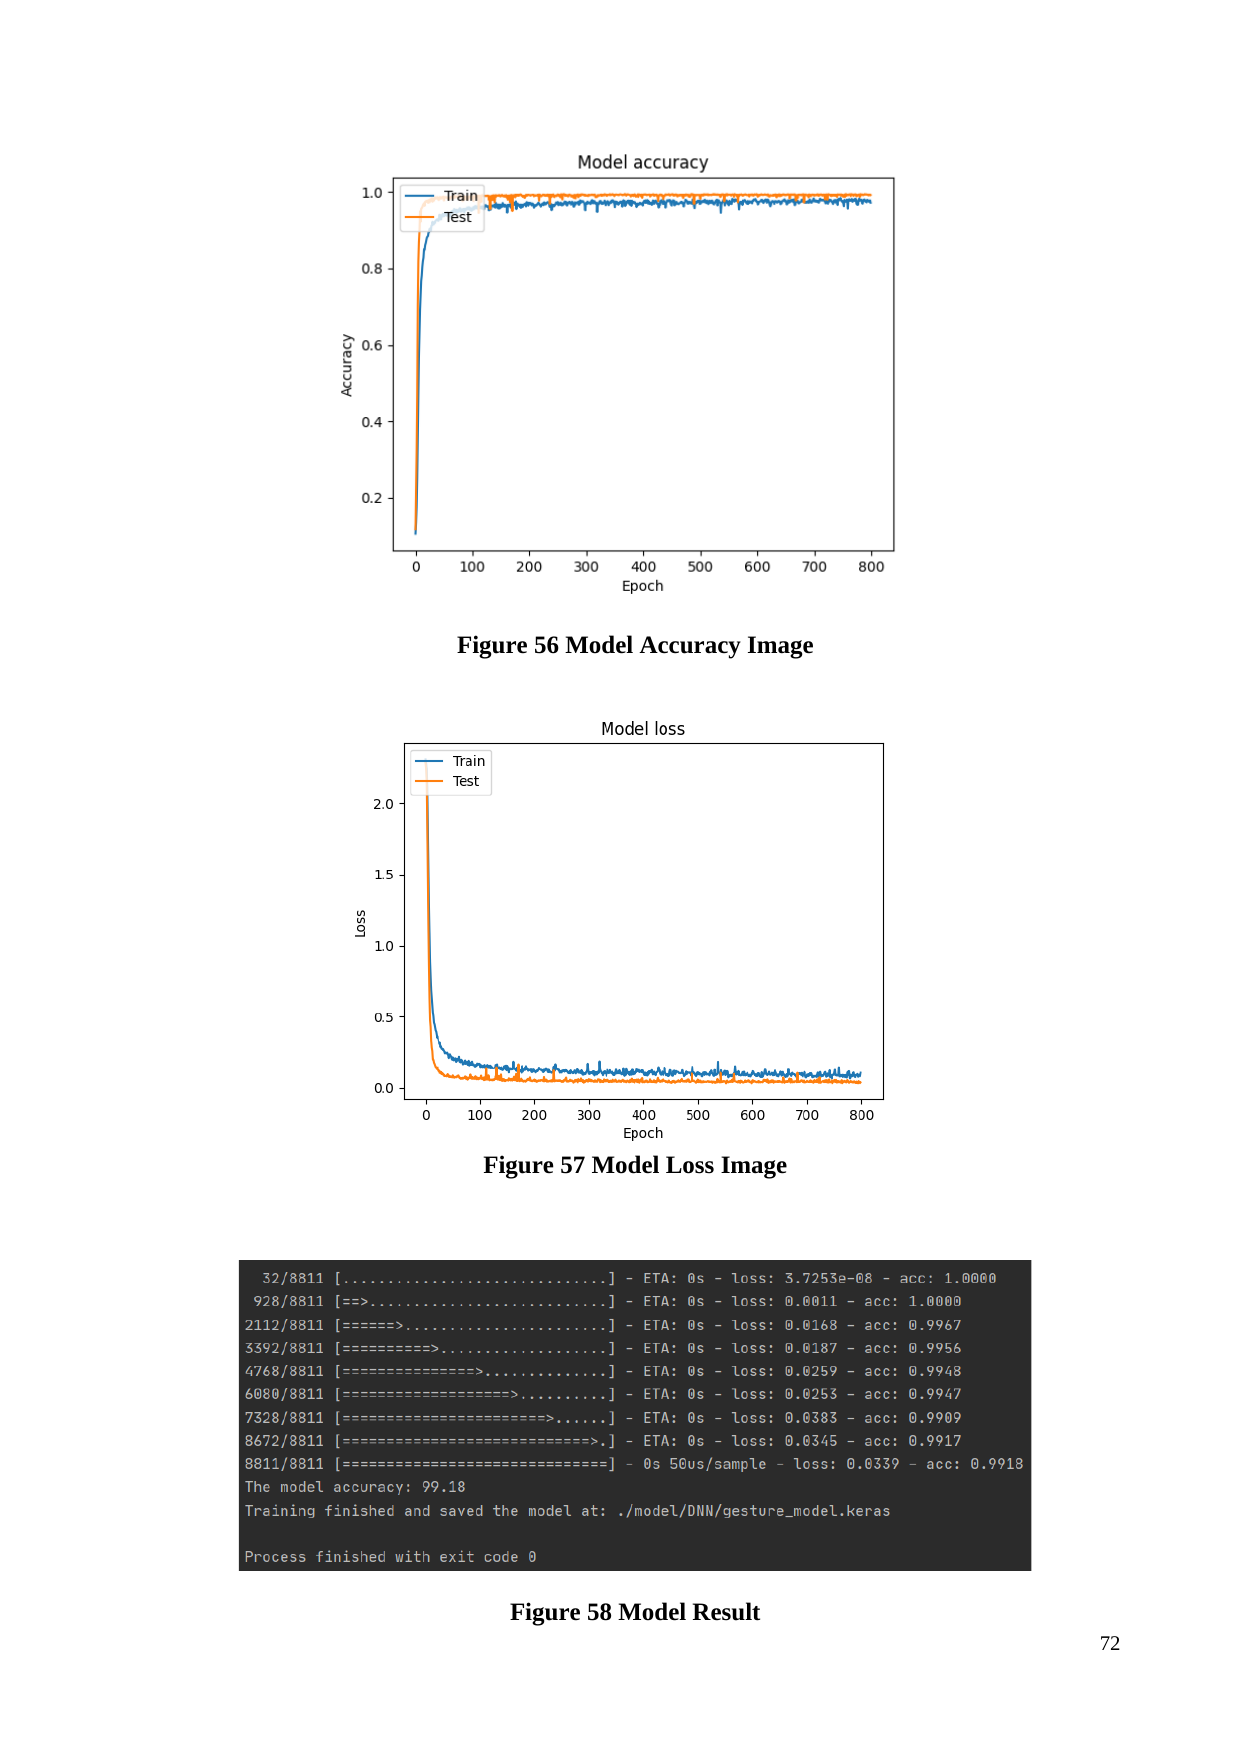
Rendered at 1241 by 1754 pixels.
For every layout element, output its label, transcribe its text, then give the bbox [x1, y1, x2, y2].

picture [238, 1260, 1032, 1571]
text Figure 56 Model Accuracy Image [150, 630, 1120, 659]
text Figure 57 Model Loss Image [150, 1150, 1120, 1179]
picture [326, 687, 944, 1150]
picture [312, 120, 958, 604]
text Figure 58 Model Result [150, 1597, 1120, 1626]
